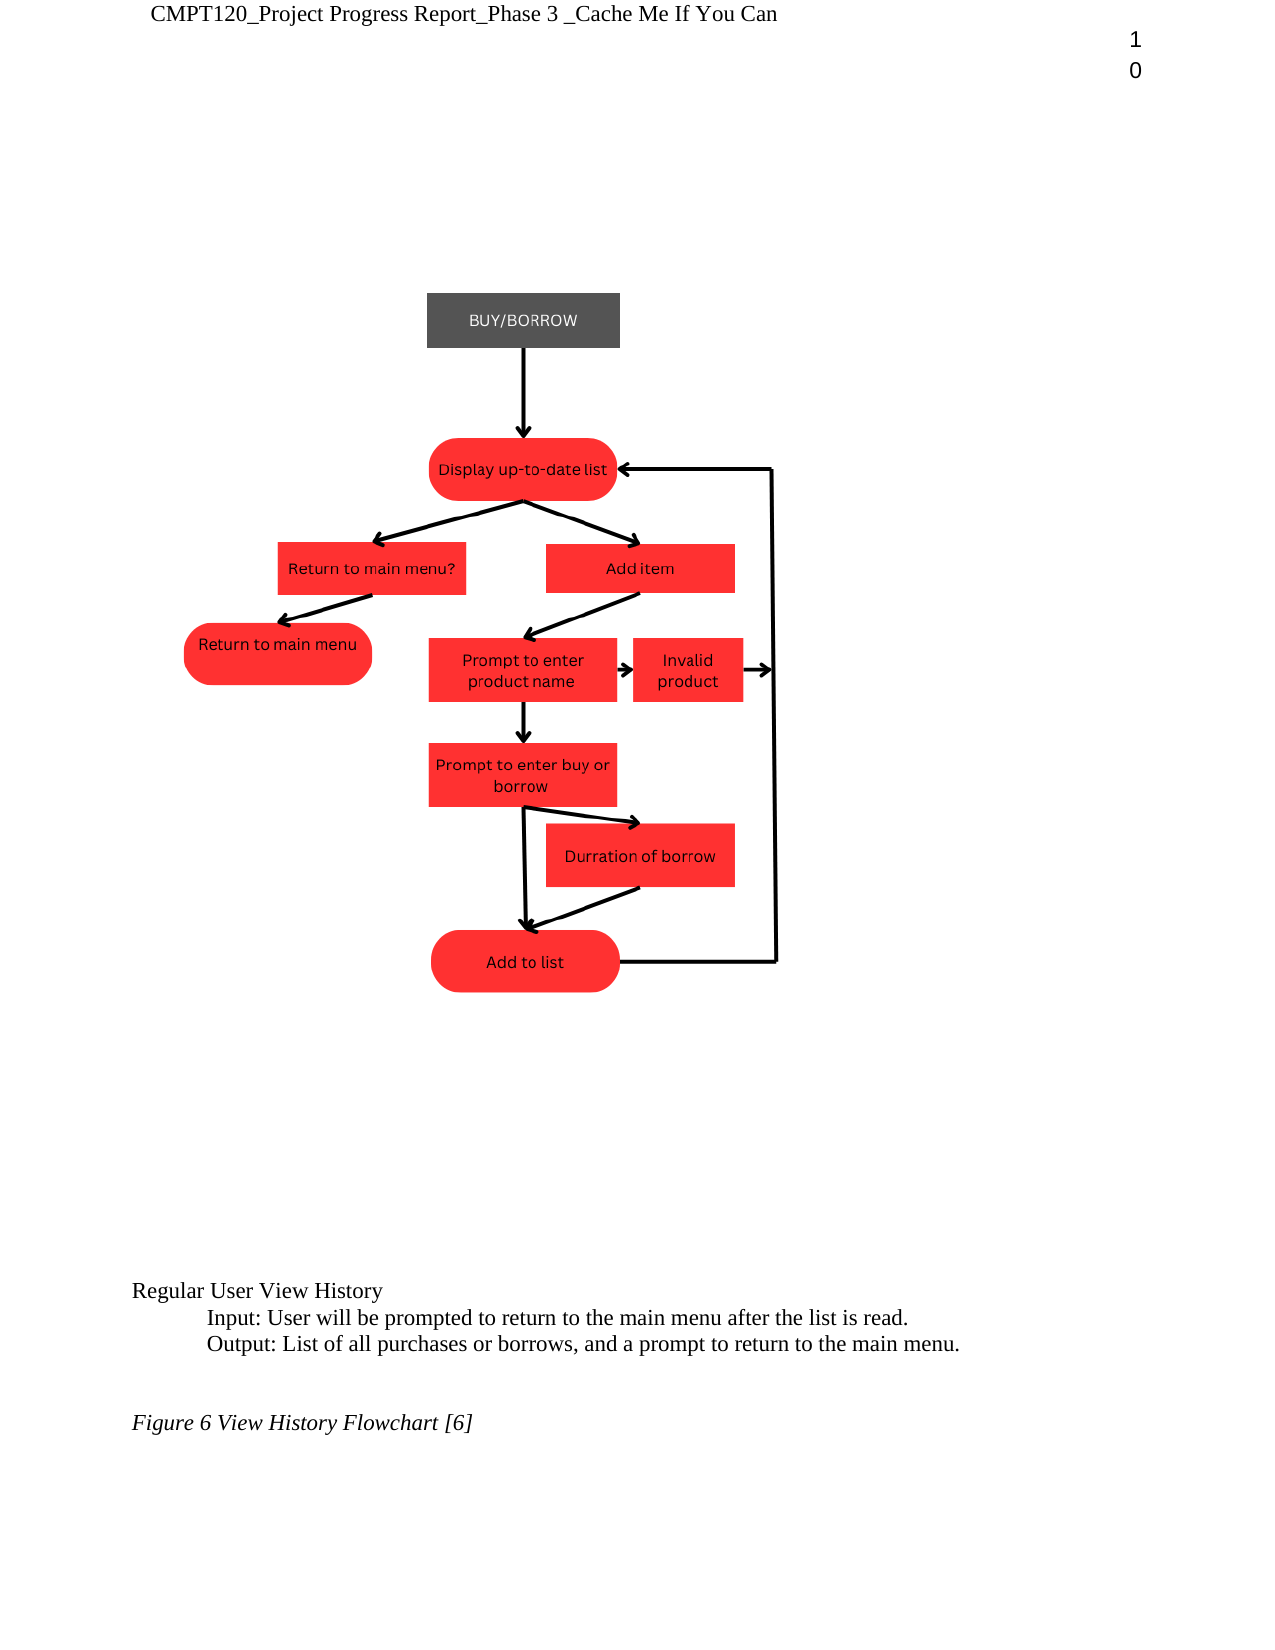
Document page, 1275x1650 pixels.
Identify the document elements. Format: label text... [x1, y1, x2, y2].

text Regular User View History [132, 1277, 1132, 1304]
picture [131, 113, 903, 1172]
text Output: List of all purchases or borrows, and a prompt to return to the main menu. [132, 1330, 1132, 1357]
text Input: User will be prompted to return to the main menu after the list is read. [132, 1304, 1132, 1330]
text Figure 6 View History Flowchart [6] [132, 1409, 1132, 1436]
